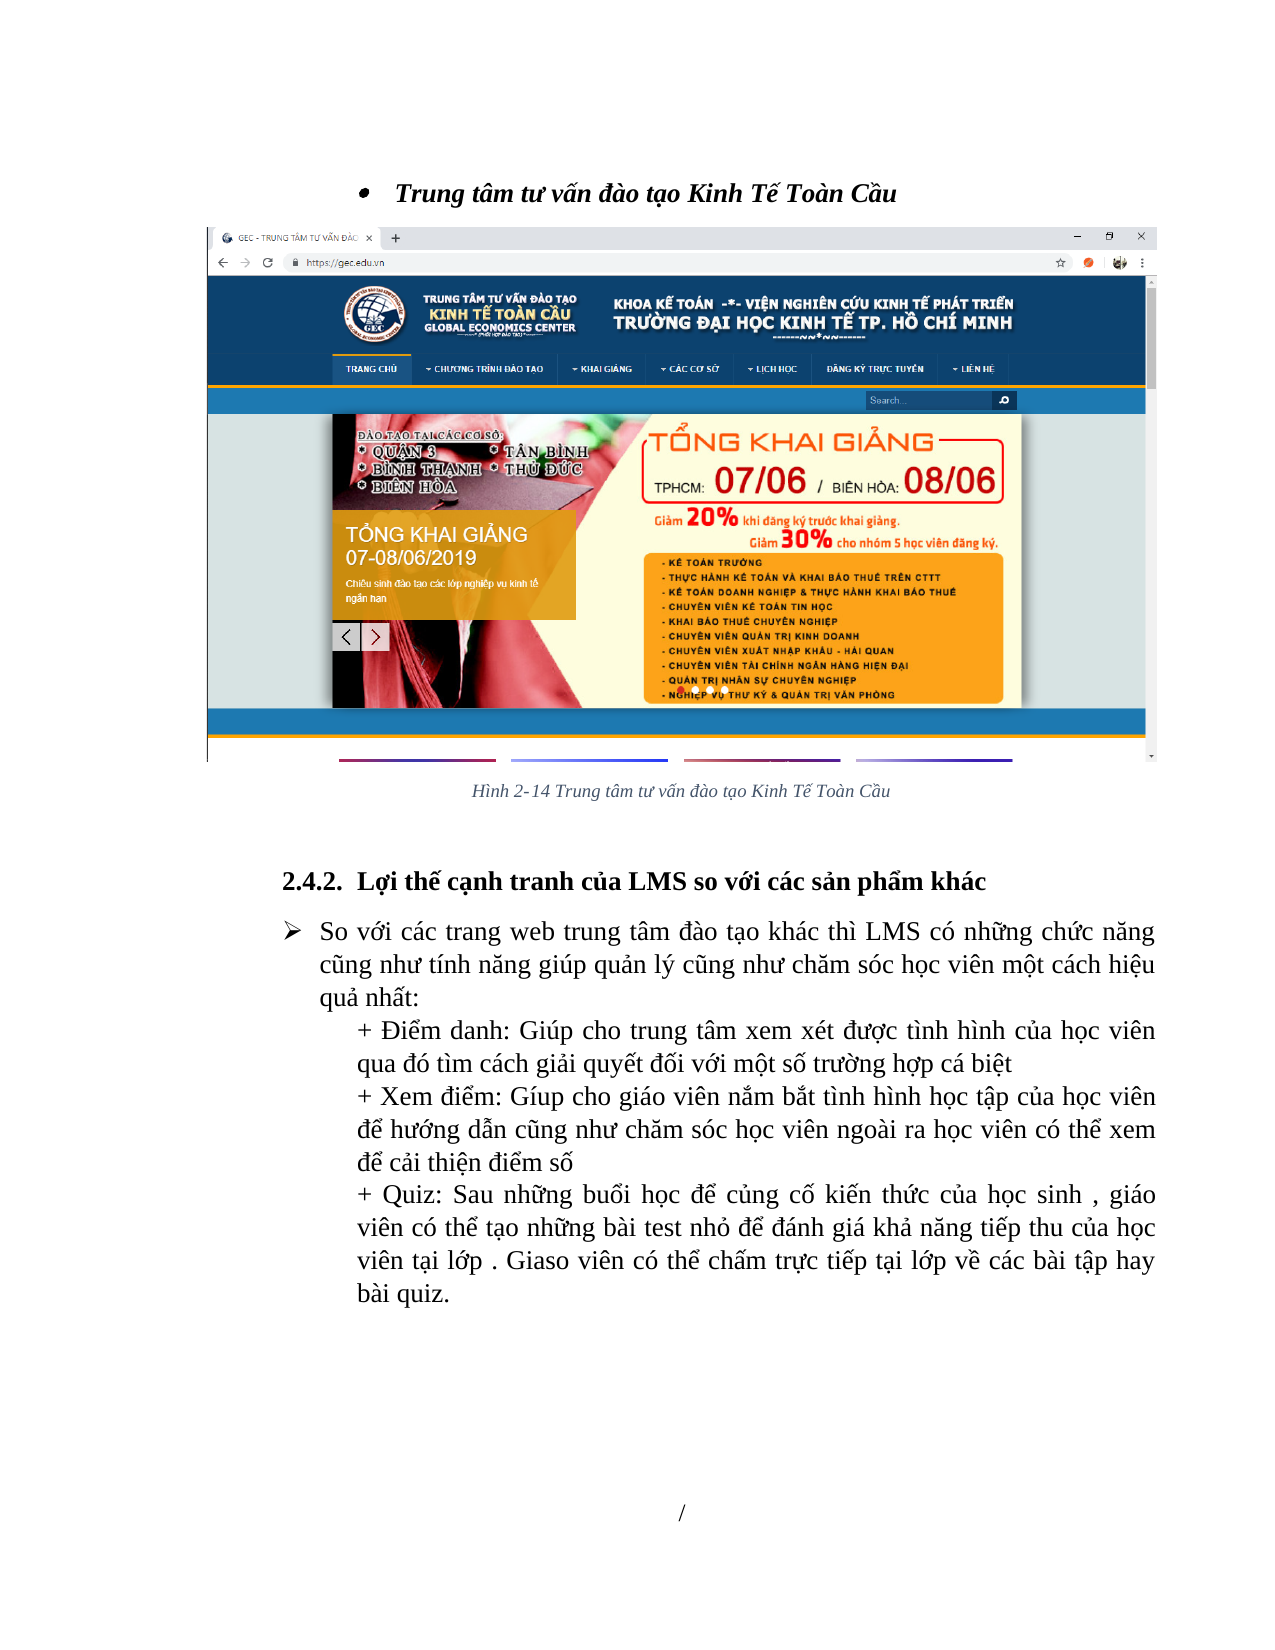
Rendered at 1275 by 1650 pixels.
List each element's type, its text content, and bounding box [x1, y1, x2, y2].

list + Xem điểm: Gíup cho giáo viên nắm bắt tình hình học tập của học viên để hướng dẫn cũng như chăm sóc học viên ngoài ra học viên có thể xem để cải thiện điểm số [357, 1080, 1157, 1177]
list Trung tâm tư vấn đào tạo Kinh Tế Toàn Cầu [357, 177, 1157, 208]
picture [206, 227, 1157, 762]
list So với các trang web trung tâm đào tạo khác thì LMS có những chức năng cũng như tính năng giúp quản lý cũng như chăm sóc học viên một cách hiệu quả nhất: [282, 915, 1157, 1012]
list + Điểm danh: Giúp cho trung tâm xem xét được tình hình của học viên qua đó tìm cách giải quyết đối với một số trường hợp cá biệt [357, 1014, 1157, 1078]
list + Quiz: Sau những buổi học để củng cố kiến thức của học sinh , giáo viên có thể tạo những bài test nhỏ để đánh giá khả năng tiếp thu của học viên tại lớp . Giaso viên có thể chấm trực tiếp tại lớp về các bài tập hay bài quiz. [357, 1179, 1157, 1308]
text Hình 2-14 Trung tâm tư vấn đào tạo Kinh Tế Toàn Cầu [207, 780, 1157, 802]
text Lợi thế cạnh tranh của LMS so với các sản phẩm khác [282, 865, 1157, 896]
